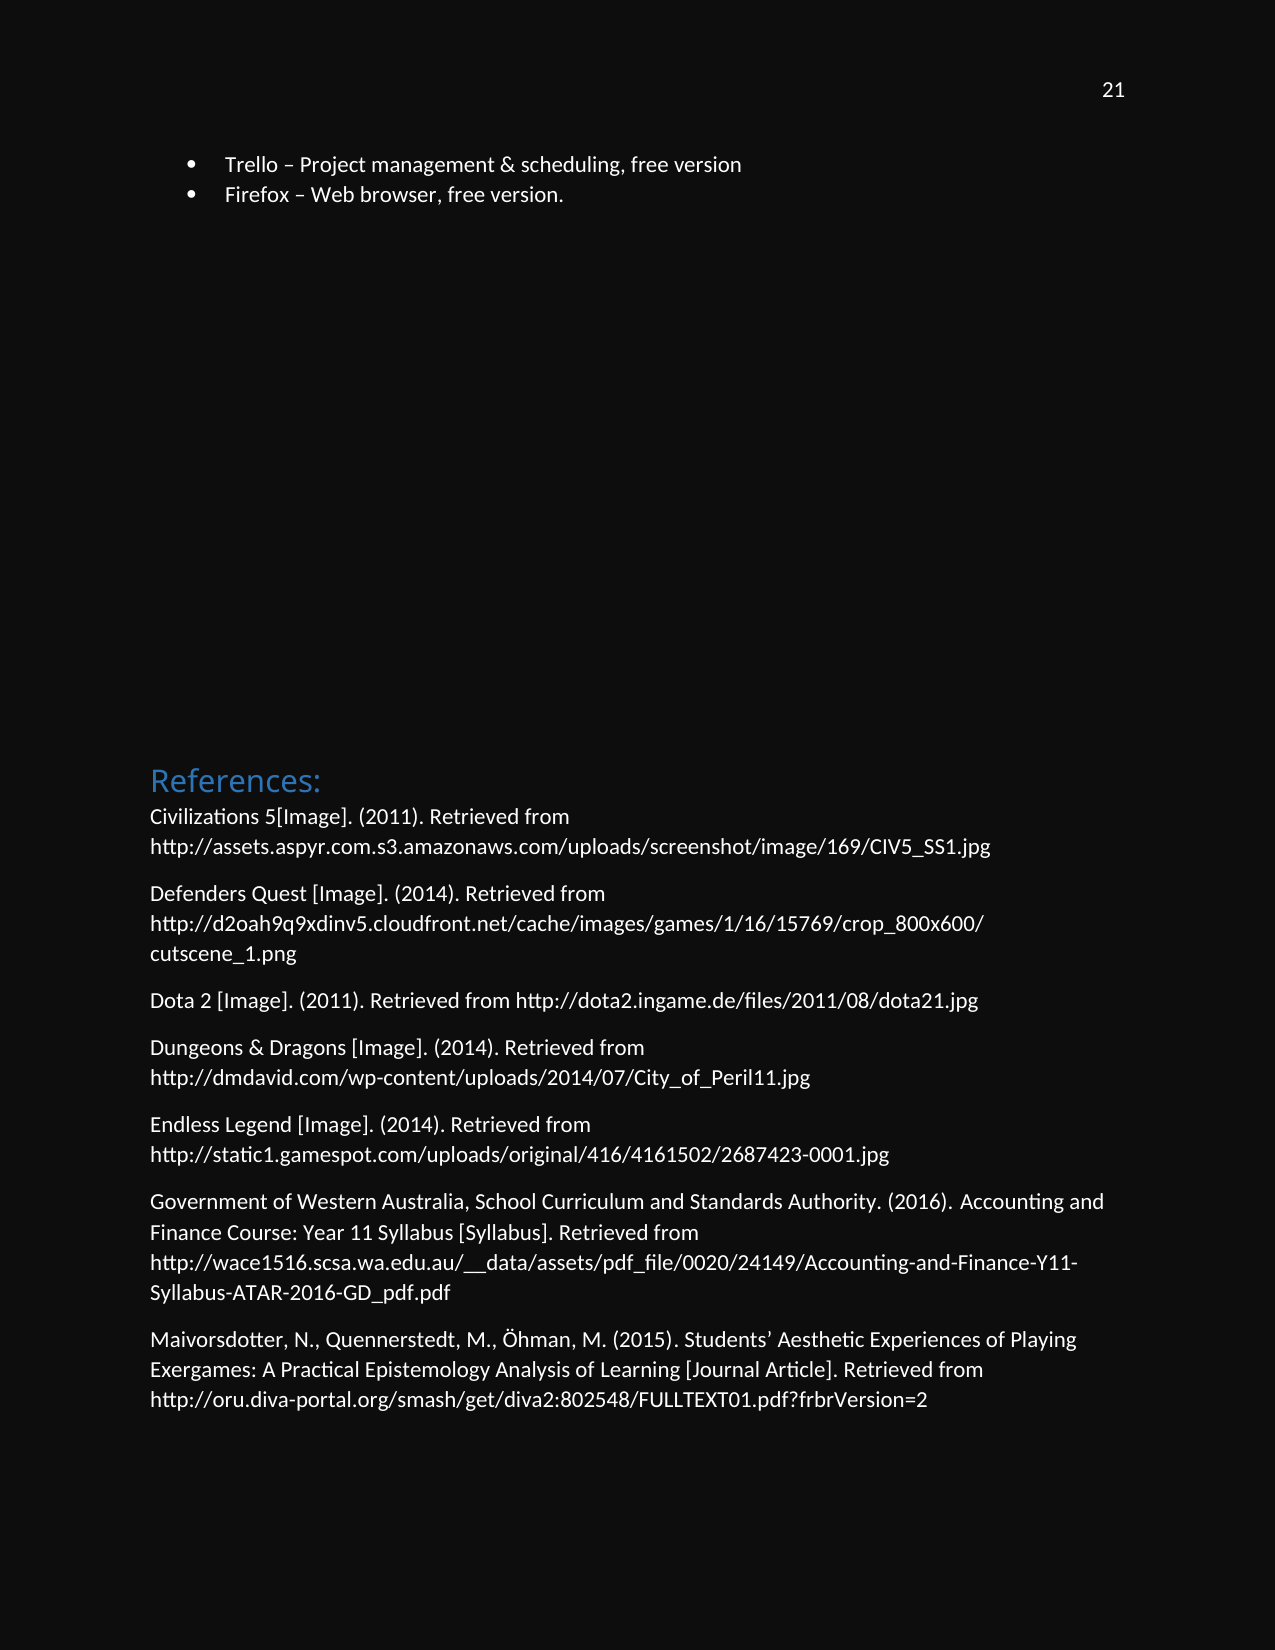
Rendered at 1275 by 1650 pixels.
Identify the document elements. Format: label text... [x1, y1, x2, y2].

text Dota 2 [Image]. (2011). Retrieved from http://dota2.ingame.de/files/2011/08/dota21.jpg [150, 986, 1125, 1014]
text Endless Legend [Image]. (2014). Retrieved from http://static1.gamespot.com/uploads/original/416/4161502/2687423-0001.jpg [150, 1110, 1125, 1168]
text Civilizations 5[Image]. (2011). Retrieved from http://assets.aspyr.com.s3.amazonaws.com/uploads/screenshot/image/169/CIV5_SS1.jpg [150, 802, 1125, 860]
subtitle References: [150, 759, 1125, 802]
text Defenders Quest [Image]. (2014). Retrieved from http://d2oah9q9xdinv5.cloudfront.net/cache/images/games/1/16/15769/crop_800x600/cutscene_1.png [150, 879, 1125, 967]
list Trello – Project management & scheduling, free version [187, 150, 1125, 178]
list Firefox – Web browser, free version. [187, 180, 1125, 208]
text Dungeons & Dragons [Image]. (2014). Retrieved from http://dmdavid.com/wp-content/uploads/2014/07/City_of_Peril11.jpg [150, 1033, 1125, 1091]
text Government of Western Australia, School Curriculum and Standards Authority. (2016). Accounting and Finance Course: Year 11 Syllabus [Syllabus]. Retrieved from http://wace1516.scsa.wa.edu.au/__data/assets/pdf_file/0020/24149/Accounting-and-Finance-Y11-Syllabus-ATAR-2016-GD_pdf.pdf [150, 1187, 1125, 1306]
text Maivorsdotter, N., Quennerstedt, M., Öhman, M. (2015). Students’ Aesthetic Experiences of Playing Exergames: A Practical Epistemology Analysis of Learning [Journal Article]. Retrieved from http://oru.diva-portal.org/smash/get/diva2:802548/FULLTEXT01.pdf?frbrVersion=2 [150, 1325, 1125, 1413]
